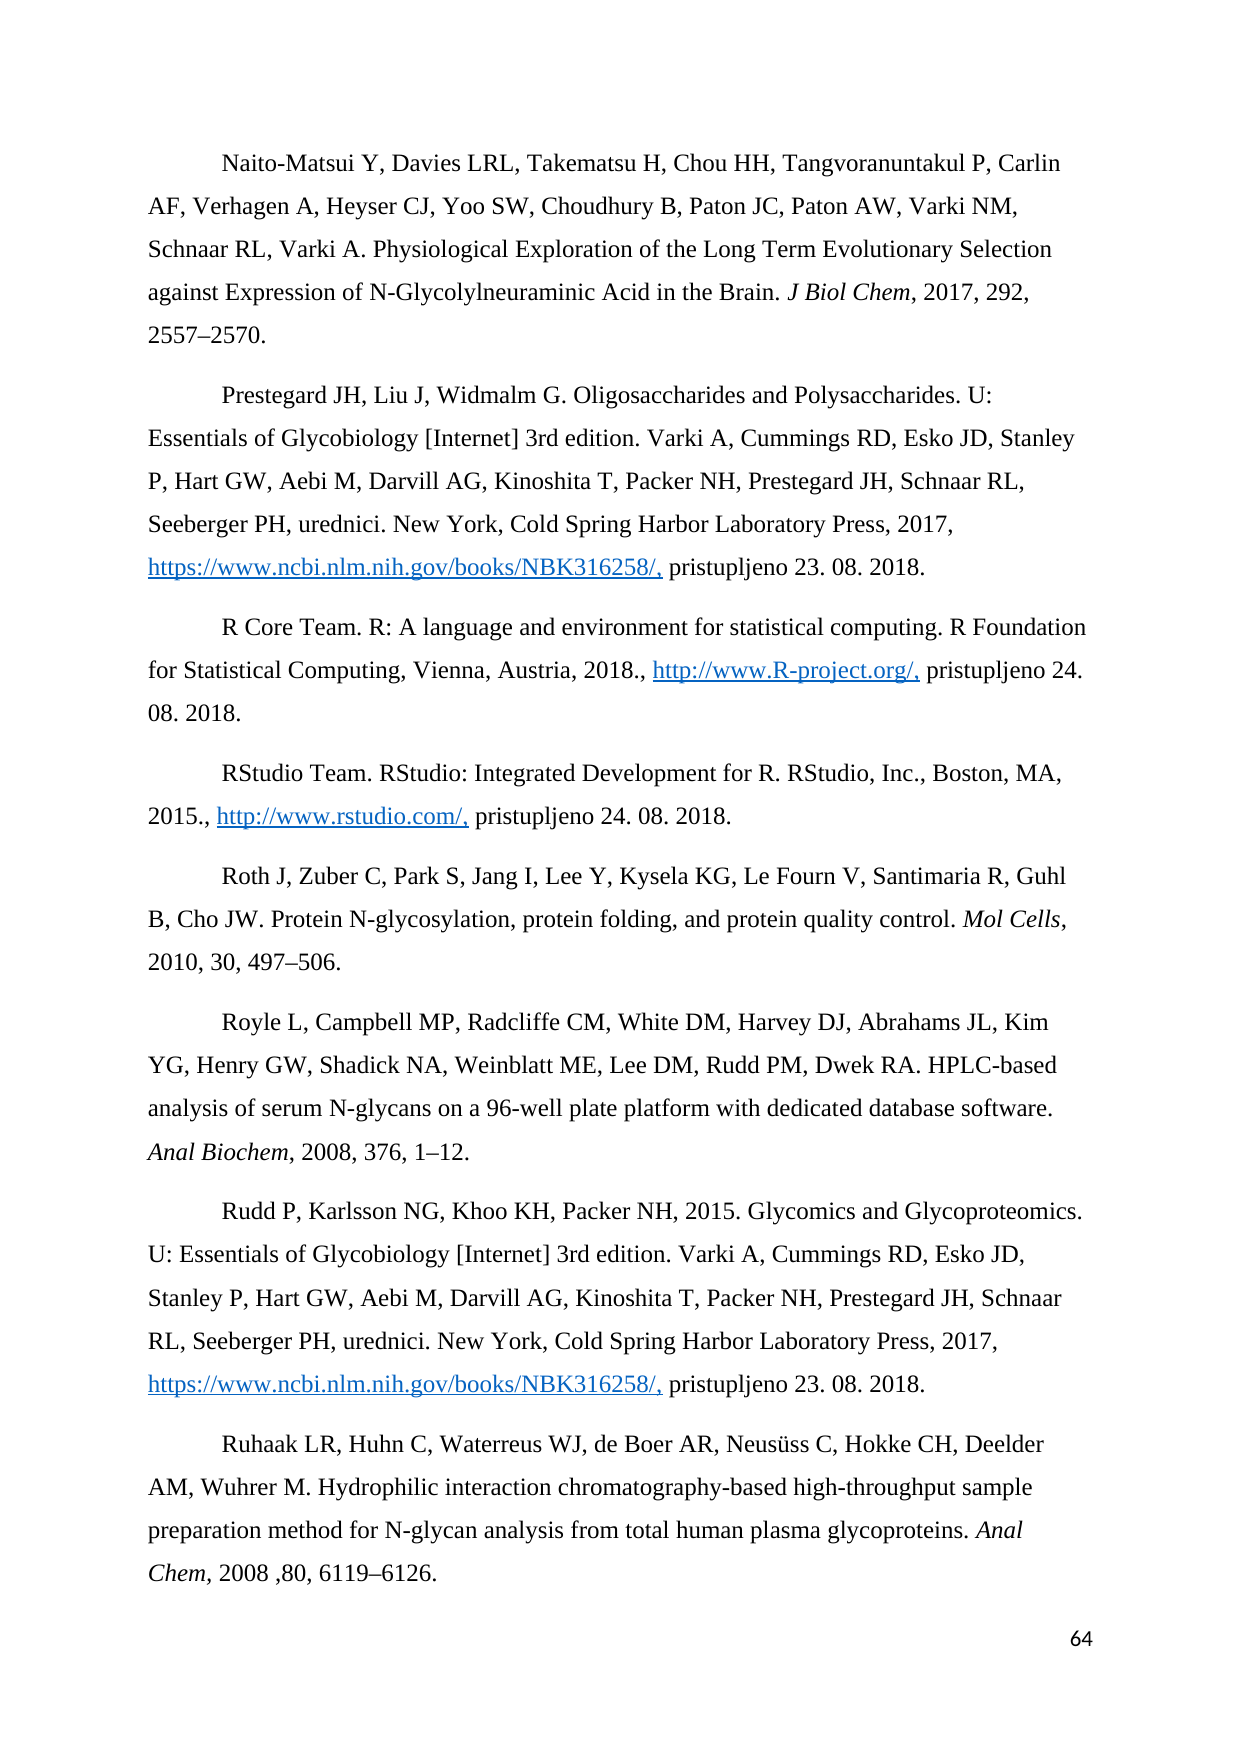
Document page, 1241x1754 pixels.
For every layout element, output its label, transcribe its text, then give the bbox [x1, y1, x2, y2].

text Prestegard JH, Liu J, Widmalm G. Oligosaccharides and Polysaccharides. U: Essentials of Glycobiology [Internet] 3rd edition. Varki A, Cummings RD, Esko JD, Stanley P, Hart GW, Aebi M, Darvill AG, Kinoshita T, Packer NH, Prestegard JH, Schnaar RL, Seeberger PH, urednici. New York, Cold Spring Harbor Laboratory Press, 2017, https://www.ncbi.nlm.nih.gov/books/NBK316258/, pristupljeno 23. 08. 2018. [148, 380, 1093, 581]
text RStudio Team. RStudio: Integrated Development for R. RStudio, Inc., Boston, MA, 2015., http://www.rstudio.com/, pristupljeno 24. 08. 2018. [148, 758, 1093, 830]
text Rudd P, Karlsson NG, Khoo KH, Packer NH, 2015. Glycomics and Glycoproteomics. U: Essentials of Glycobiology [Internet] 3rd edition. Varki A, Cummings RD, Esko JD, Stanley P, Hart GW, Aebi M, Darvill AG, Kinoshita T, Packer NH, Prestegard JH, Schnaar RL, Seeberger PH, urednici. New York, Cold Spring Harbor Laboratory Press, 2017, https://www.ncbi.nlm.nih.gov/books/NBK316258/, pristupljeno 23. 08. 2018. [148, 1196, 1093, 1398]
text R Core Team. R: A language and environment for statistical computing. R Foundation for Statistical Computing, Vienna, Austria, 2018., http://www.R-project.org/, pristupljeno 24. 08. 2018. [148, 612, 1093, 727]
text Royle L, Campbell MP, Radcliffe CM, White DM, Harvey DJ, Abrahams JL, Kim YG, Henry GW, Shadick NA, Weinblatt ME, Lee DM, Rudd PM, Dwek RA. HPLC-based analysis of serum N-glycans on a 96-well plate platform with dedicated database software. Anal Biochem, 2008, 376, 1–12. [148, 1007, 1093, 1165]
text Roth J, Zuber C, Park S, Jang I, Lee Y, Kysela KG, Le Fourn V, Santimaria R, Guhl B, Cho JW. Protein N-glycosylation, protein folding, and protein quality control. Mol Cells, 2010, 30, 497–506. [148, 861, 1093, 976]
text Ruhaak LR, Huhn C, Waterreus WJ, de Boer AR, Neusüss C, Hokke CH, Deelder AM, Wuhrer M. Hydrophilic interaction chromatography-based high-throughput sample preparation method for N-glycan analysis from total human plasma glycoproteins. Anal Chem, 2008 ,80, 6119–6126. [148, 1429, 1093, 1587]
text Naito-Matsui Y, Davies LRL, Takematsu H, Chou HH, Tangvoranuntakul P, Carlin AF, Verhagen A, Heyser CJ, Yoo SW, Choudhury B, Paton JC, Paton AW, Varki NM, Schnaar RL, Varki A. Physiological Exploration of the Long Term Evolutionary Selection against Expression of N-Glycolylneuraminic Acid in the Brain. J Biol Chem, 2017, 292, 2557–2570. [148, 148, 1093, 349]
